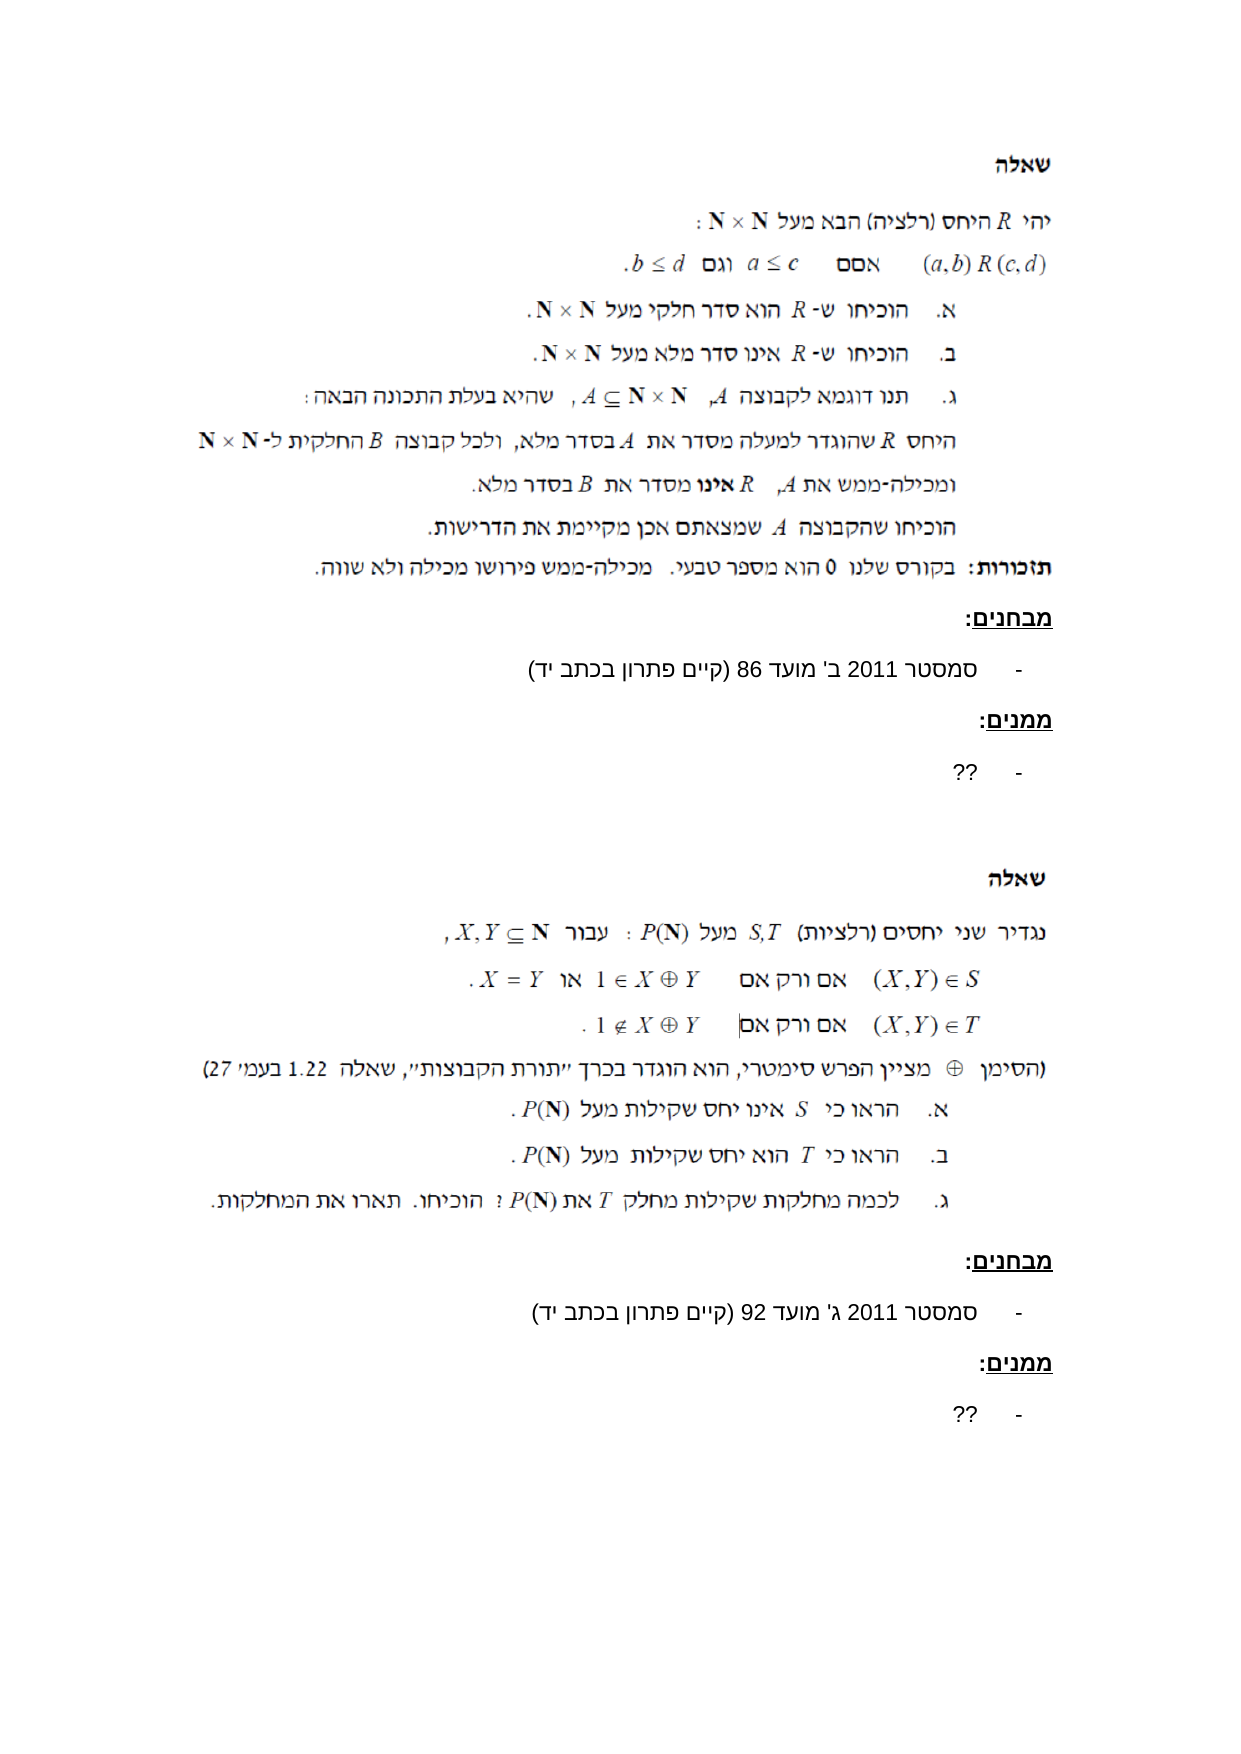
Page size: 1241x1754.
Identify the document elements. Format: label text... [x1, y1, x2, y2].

list סמסטר 2011 ג' מועד 92 (קיים פתרון בכתב יד) [187, 1299, 1015, 1325]
list סמסטר 2011 ב' מועד 86 (קיים פתרון בכתב יד) [187, 656, 1015, 683]
list ?? [187, 1401, 1015, 1427]
list ?? [187, 758, 1015, 785]
text מבחנים: [187, 1248, 1053, 1274]
text ממנים: [187, 1350, 1053, 1376]
text מבחנים: [187, 605, 1053, 632]
text ממנים: [187, 707, 1053, 734]
